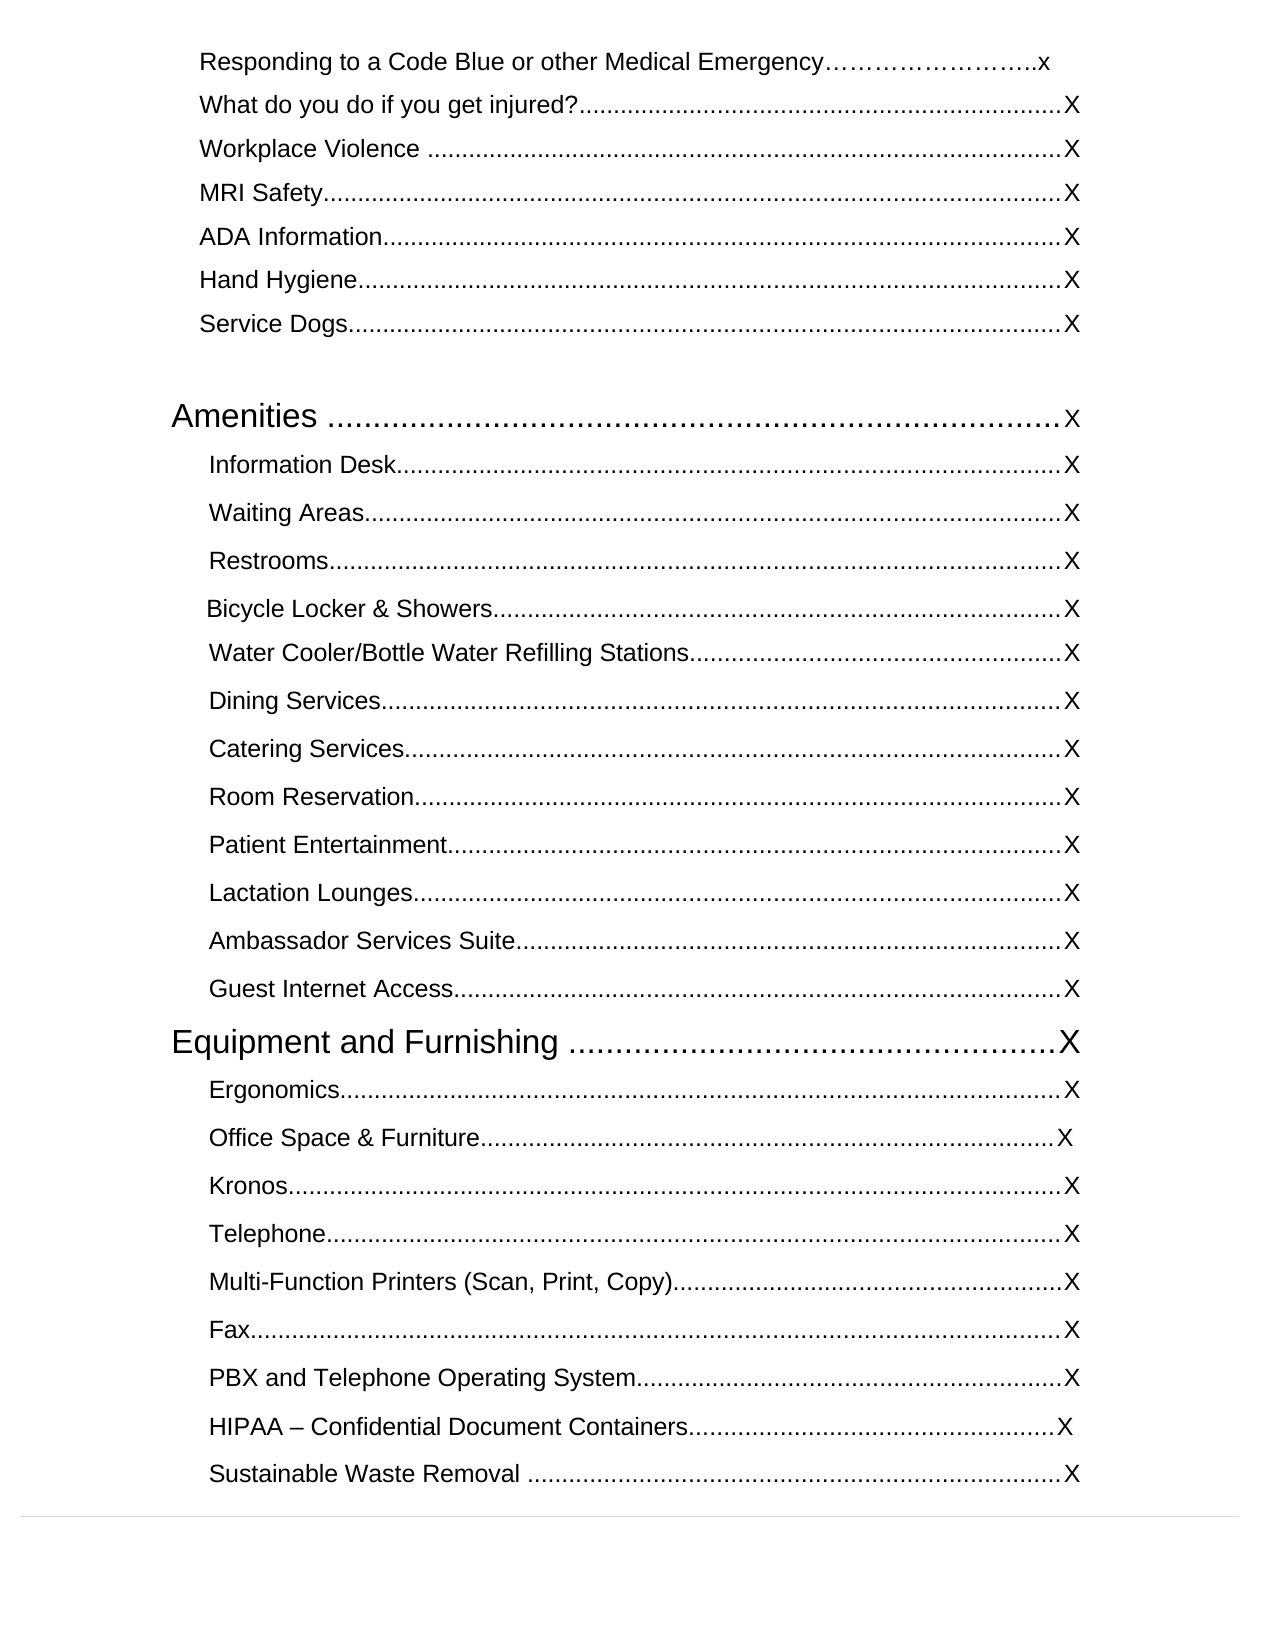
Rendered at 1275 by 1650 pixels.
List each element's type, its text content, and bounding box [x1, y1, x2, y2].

text Guest Internet Access X [208, 974, 1239, 1003]
text Room Reservation X [208, 782, 1239, 811]
text Patient Entertainment X [208, 830, 1239, 858]
text Ambassador Services Suite X [208, 926, 1239, 954]
text Catering Services X [208, 734, 1239, 762]
text Restrooms X [208, 546, 1239, 575]
text Multi-Function Printers (Scan, Print, Copy) X [208, 1267, 1239, 1296]
text Equipment and Furnishing X [171, 1022, 1239, 1060]
text HIPAA – Confidential Document Containers X [208, 1411, 1239, 1440]
text Service Dogs X [199, 309, 1239, 338]
text What do you do if you get injured? X [199, 90, 1239, 119]
text ADA Information X [199, 221, 1239, 250]
text Bicycle Locker & Showers X [199, 594, 1239, 623]
text Information Desk X [208, 450, 1239, 479]
text Office Space & Furniture X [208, 1123, 1239, 1152]
text Water Cooler/Bottle Water Refilling Stations X [208, 638, 1239, 666]
text Ergonomics X [208, 1075, 1239, 1104]
text MRI Safety X [199, 178, 1239, 206]
text Amenities X [171, 396, 1239, 435]
text Waiting Areas X [208, 498, 1239, 527]
text Hand Hygiene X [199, 265, 1239, 294]
text Responding to a Code Blue or other Medical Emergency……………………..x [199, 46, 1239, 75]
text Dining Services X [208, 686, 1239, 714]
text Workplace Violence X [199, 134, 1239, 163]
text Fax X [208, 1315, 1239, 1344]
text Lactation Lounges X [208, 878, 1239, 907]
text Sustainable Waste Removal X [208, 1459, 1239, 1488]
text Kronos X [208, 1171, 1239, 1200]
text Telephone X [208, 1219, 1239, 1248]
text PBX and Telephone Operating System X [208, 1363, 1239, 1392]
